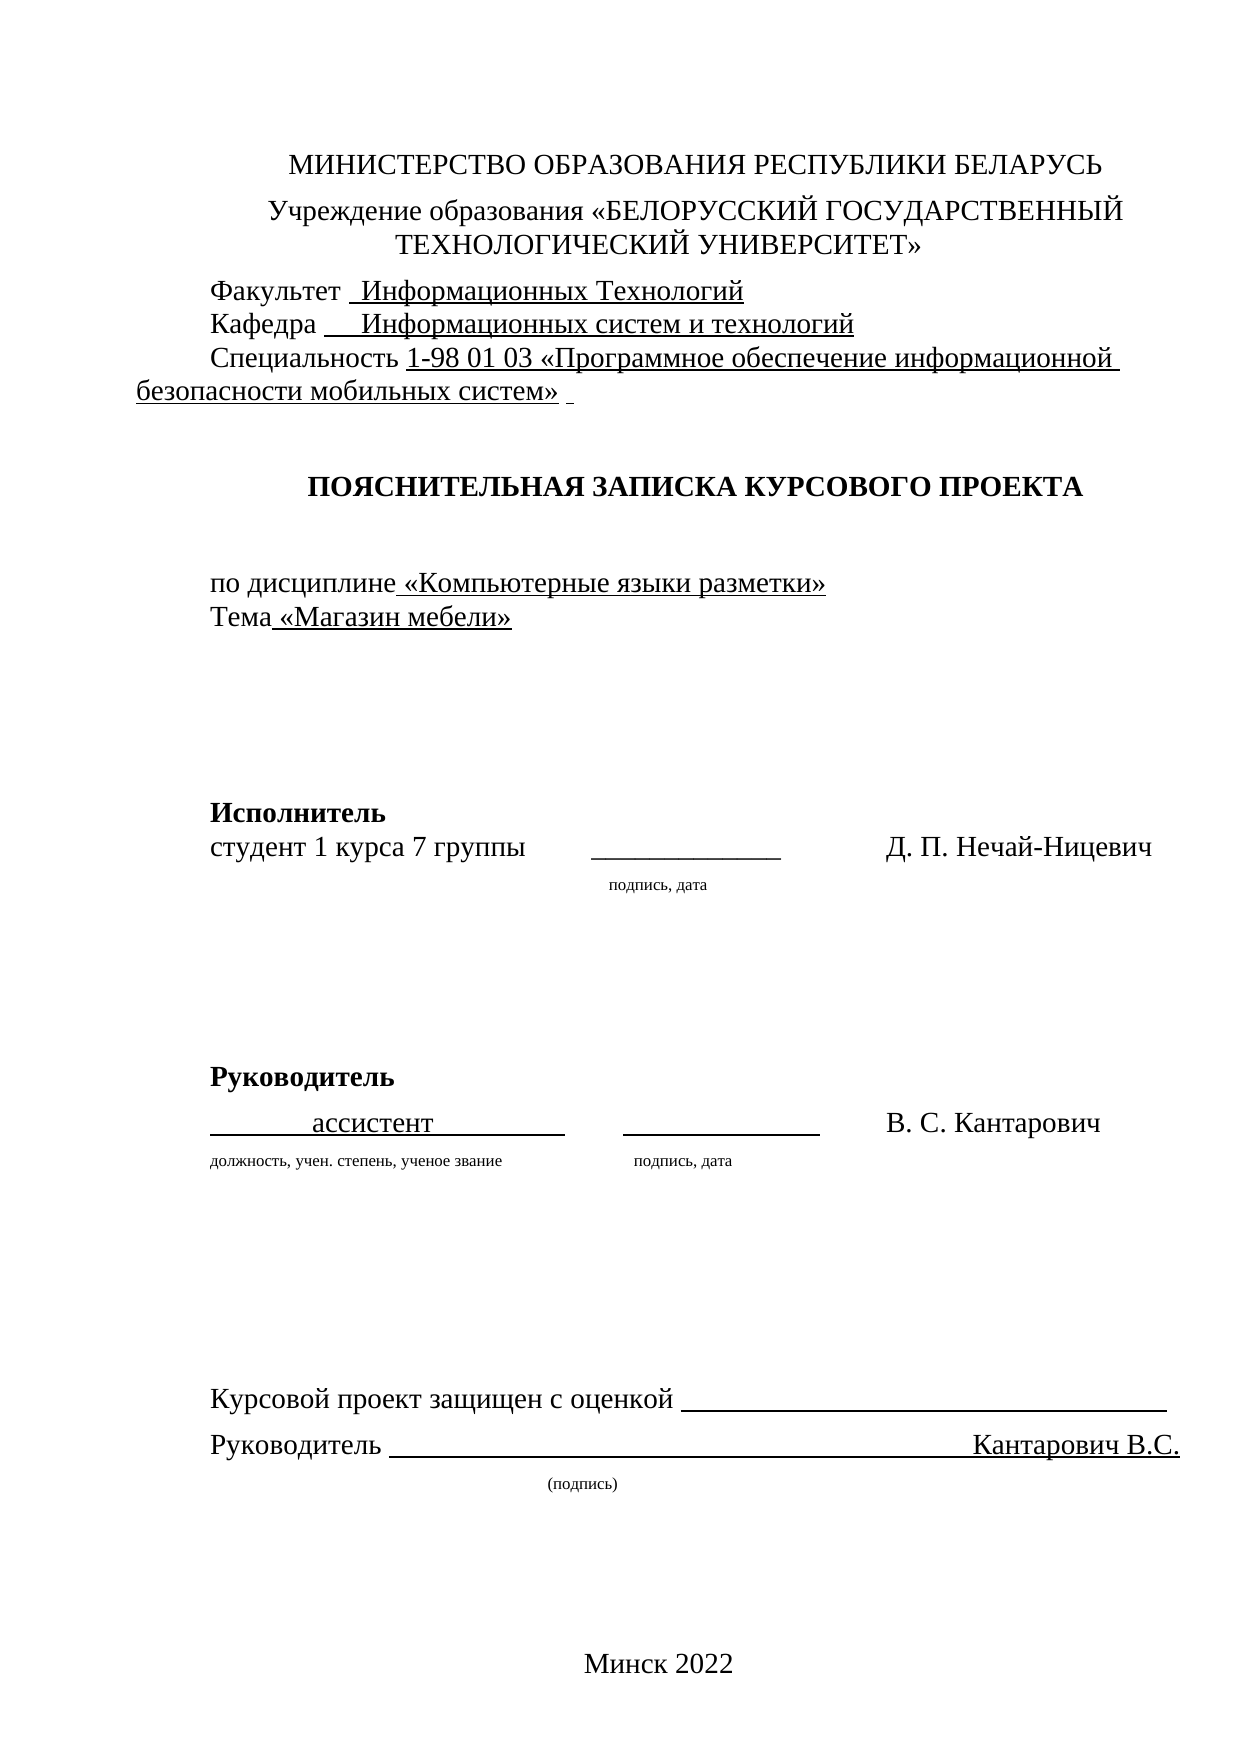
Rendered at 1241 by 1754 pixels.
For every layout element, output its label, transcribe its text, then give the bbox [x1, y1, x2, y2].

text Кафедра Информационных систем и технологий [136, 306, 1181, 340]
text ассистент В. С. Кантарович [136, 1105, 1181, 1138]
text подпись, дата [136, 875, 1181, 908]
text должность, учен. степень, ученое звание подпись, дата [136, 1151, 1181, 1184]
text по дисциплине «Компьютерные языки разметки» [136, 566, 1181, 599]
text Факультет Информационных Технологий [136, 273, 1181, 306]
text студент 1 курса 7 группы _____________ Д. П. Нечай-Ницевич [136, 829, 1181, 862]
text Учреждение образования «БЕЛОРУССКИЙ ГОСУДАРСТВЕННЫЙ ТЕХНОЛОГИЧЕСКИЙ УНИВЕРСИТЕТ» [136, 193, 1181, 260]
text (подпись) [136, 1473, 1181, 1507]
text МИНИСТЕРСТВО ОБРАЗОВАНИЯ РЕСПУБЛИКИ БЕЛАРУСЬ [136, 147, 1181, 181]
text Курсовой проект защищен с оценкой [136, 1381, 1181, 1415]
text Специальность 1-98 01 03 «Программное обеспечение информационной безопасности мобильных систем» [136, 340, 1181, 407]
text Тема «Магазин мебели» [136, 599, 1181, 633]
text Руководитель [136, 1059, 1181, 1092]
text Исполнитель [136, 795, 1181, 829]
text Руководитель Кантарович В.С. [136, 1427, 1181, 1461]
text ПОЯСНИТЕЛЬНАЯ ЗАПИСКА КУРСОВОГО ПРОЕКТА [136, 469, 1181, 503]
